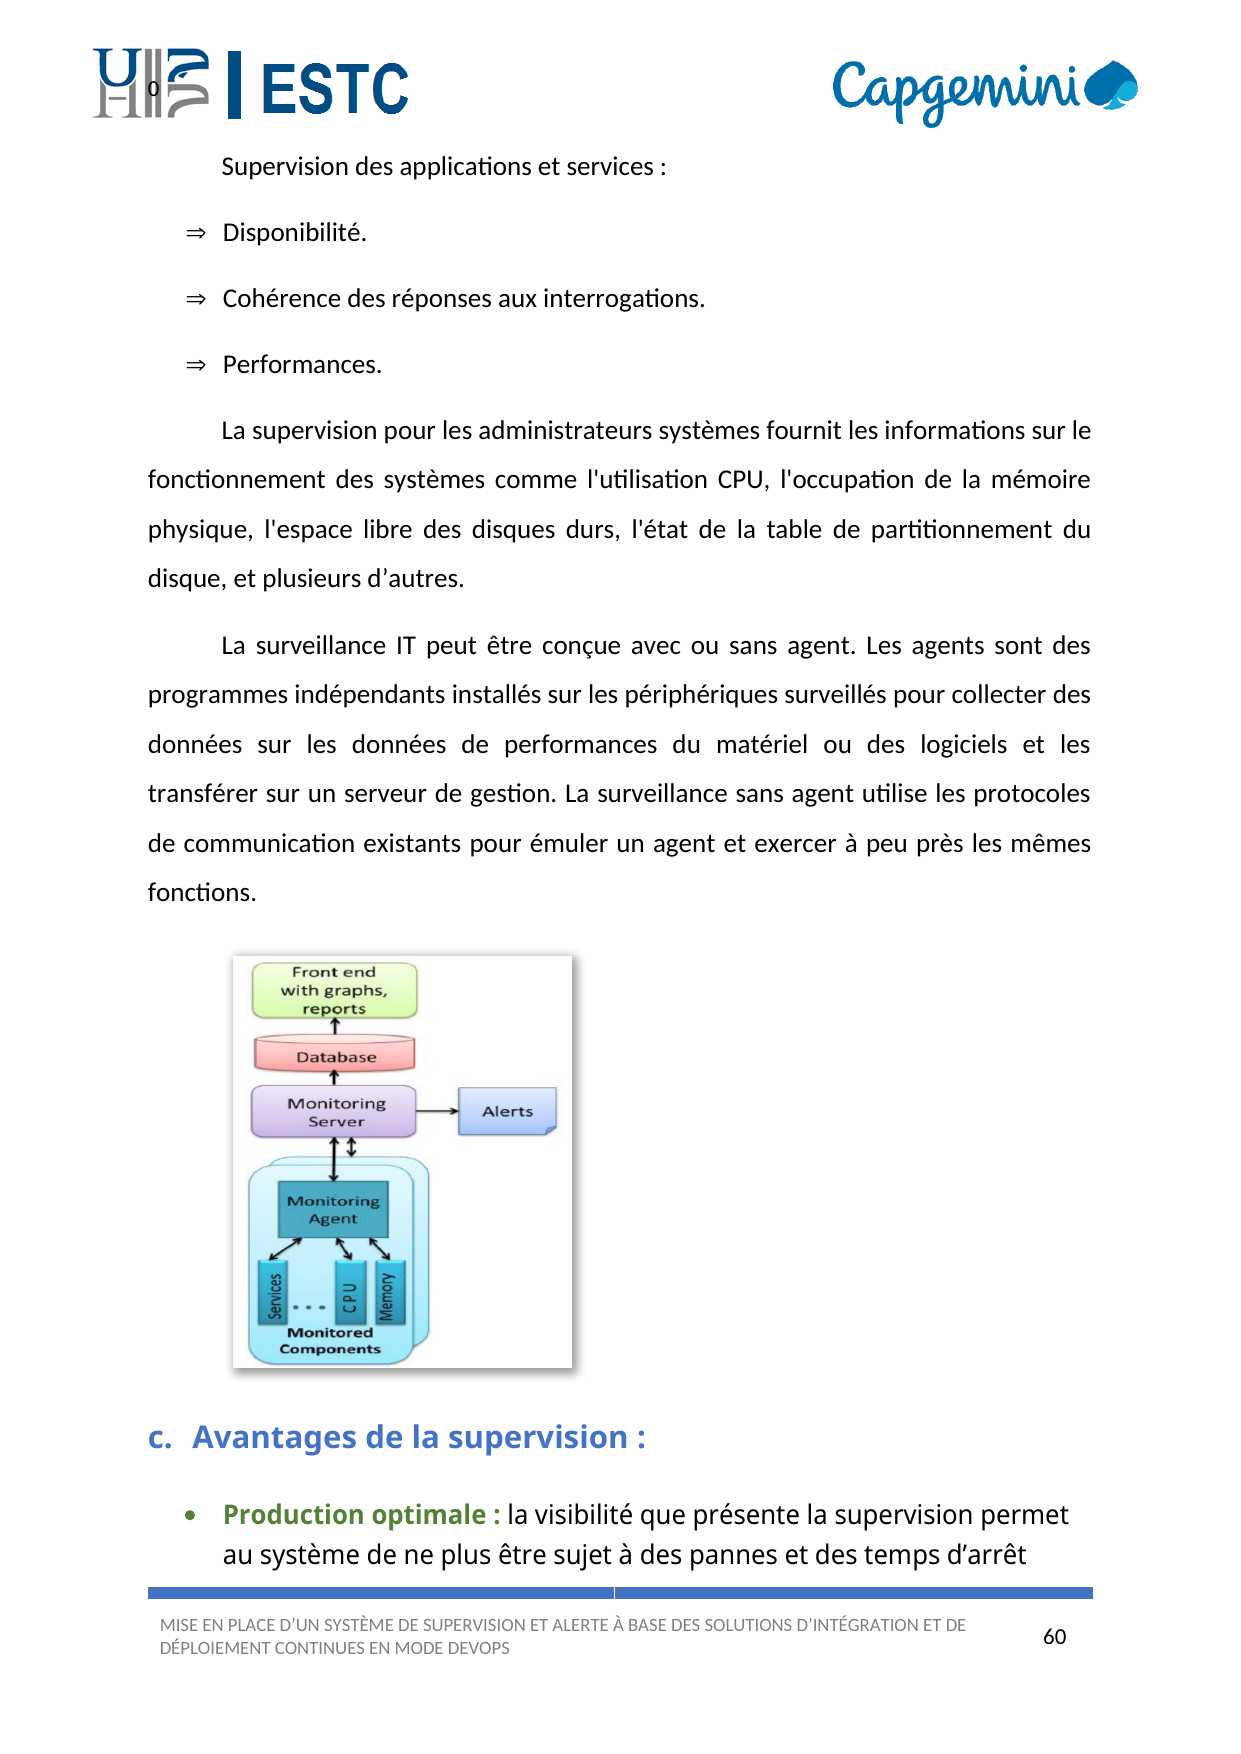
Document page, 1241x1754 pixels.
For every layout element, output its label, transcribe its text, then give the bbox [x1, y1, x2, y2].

text La surveillance IT peut être conçue avec ou sans agent. Les agents sont des programmes indépendants installés sur les périphériques surveillés pour collecter des données sur les données de performances du matériel ou des logiciels et les transférer sur un serveur de gestion. La surveillance sans agent utilise les protocoles de communication existants pour émuler un agent et exercer à peu près les mêmes fonctions. [148, 628, 1093, 908]
text La supervision pour les administrateurs systèmes fournit les informations sur le fonctionnement des systèmes comme l'utilisation CPU, l'occupation de la mémoire physique, l'espace libre des disques durs, l'état de la table de partitionnement du disque, et plusieurs d’autres. [148, 413, 1093, 595]
subtitle Avantages de la supervision : [148, 1415, 1093, 1458]
picture [87, 40, 418, 136]
picture [233, 956, 572, 1368]
list Cohérence des réponses aux interrogations. [185, 281, 1093, 314]
text Supervision des applications et services : [148, 149, 1093, 182]
list Performances. [185, 347, 1093, 380]
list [185, 1496, 1093, 1572]
list Disponibilité. [185, 215, 1093, 248]
picture [833, 60, 1139, 128]
